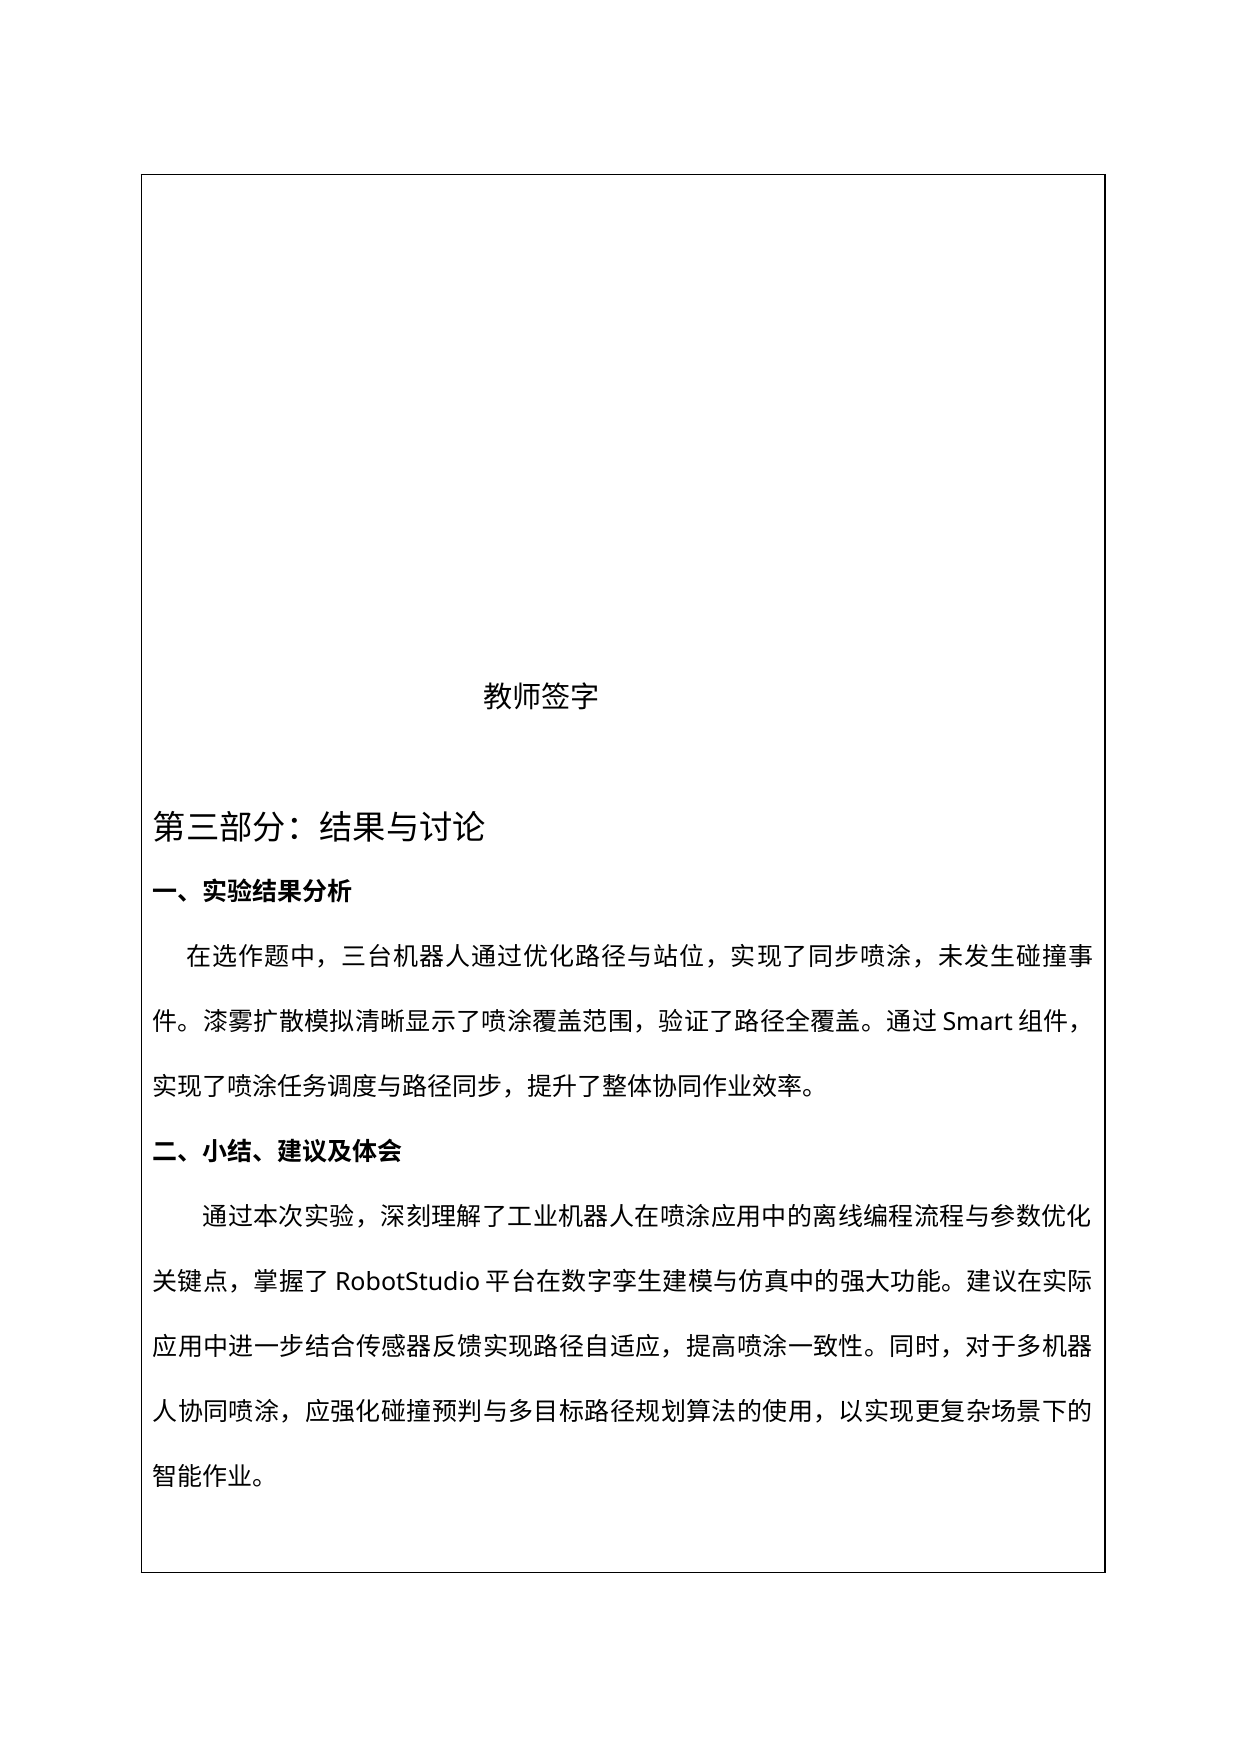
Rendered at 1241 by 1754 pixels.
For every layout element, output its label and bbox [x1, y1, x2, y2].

table_header [142, 175, 1104, 1572]
